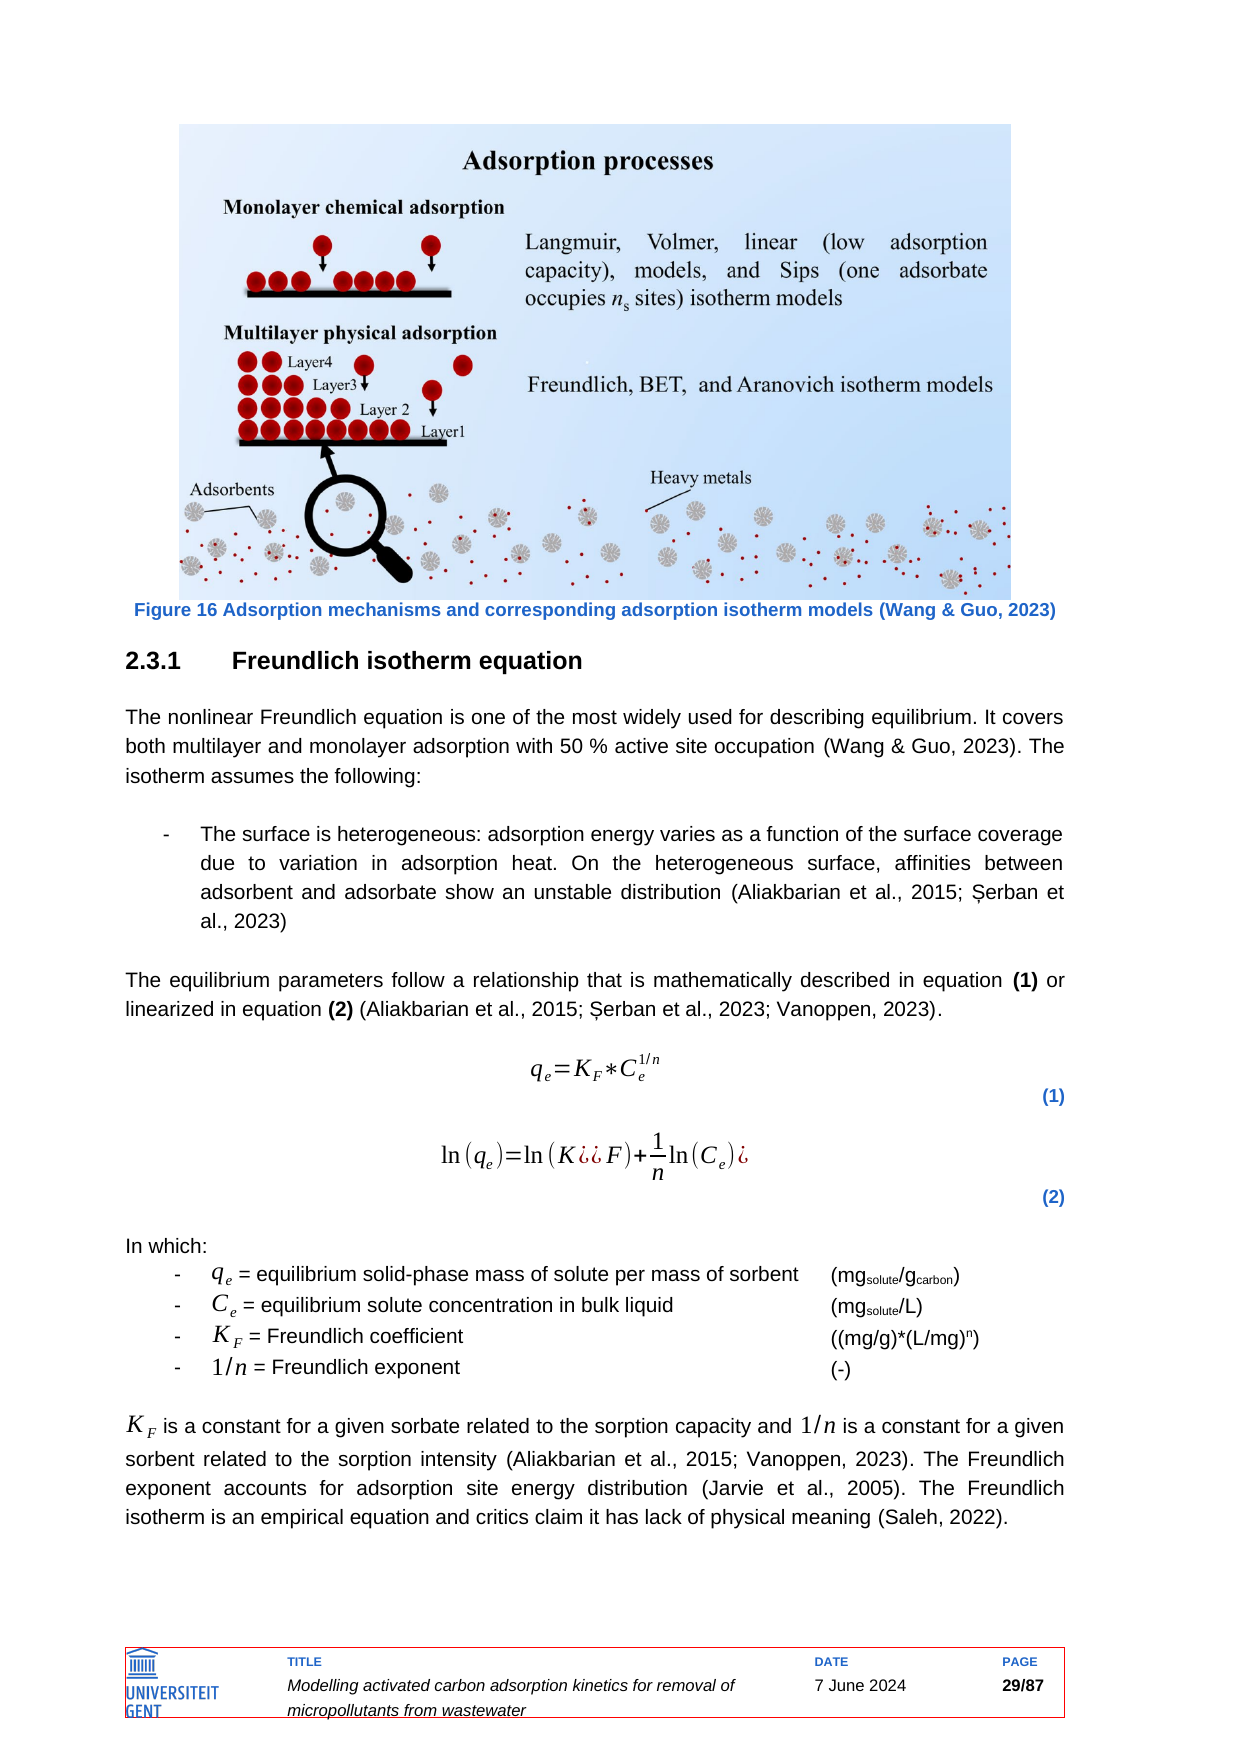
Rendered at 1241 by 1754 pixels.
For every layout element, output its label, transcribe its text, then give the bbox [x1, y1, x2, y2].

subtitle Freundlich isotherm equation [125, 642, 1065, 675]
table_cell = Freundlich exponent [125, 1352, 819, 1381]
text Figure 16 Adsorption mechanisms and corresponding adsorption isotherm models (Wang & Guo, 2023) [125, 599, 1065, 621]
table_cell (-) [819, 1352, 1064, 1381]
text The equilibrium parameters follow a relationship that is mathematically described in equation (1) or linearized in equation (2) (Aliakbarian et al., 2015; Șerban et al., 2023; Vanoppen, 2023). [125, 962, 1065, 1021]
table_cell ((mg/g)*(L/mg)n) [819, 1321, 1064, 1352]
table_cell (mgsolute/L) [819, 1289, 1064, 1321]
text (2) [125, 1186, 1065, 1208]
text is a constant for a given sorbate related to the sorption capacity and is a constant for a given sorbent related to the sorption intensity (Aliakbarian et al., 2015; Vanoppen, 2023). The Freundlich exponent accounts for adsorption site energy distribution (Jarvie et al., 2005). The Freundlich isotherm is an empirical equation and critics claim it has lack of physical meaning (Saleh, 2022). [125, 1410, 1065, 1529]
table_header (mgsolute/gcarbon) [819, 1258, 1064, 1289]
table_cell = equilibrium solute concentration in bulk liquid [125, 1289, 819, 1321]
list The surface is heterogeneous: adsorption energy varies as a function of the surface coverage due to variation in adsorption heat. On the heterogeneous surface, affinities between adsorbent and adsorbate show an unstable distribution (Aliakbarian et al., 2015; Șerban et al., 2023) [163, 817, 1065, 933]
text (1) [125, 1085, 1065, 1106]
picture [95, 1623, 252, 1749]
text In which: [125, 1229, 1065, 1258]
table_cell = Freundlich coefficient [125, 1321, 819, 1352]
table_header = equilibrium solid-phase mass of solute per mass of sorbent [125, 1258, 819, 1289]
picture [179, 124, 1011, 600]
text The nonlinear Freundlich equation is one of the most widely used for describing equilibrium. It covers both multilayer and monolayer adsorption with 50 % active site occupation (Wang & Guo, 2023). The isotherm assumes the following: [125, 700, 1065, 787]
